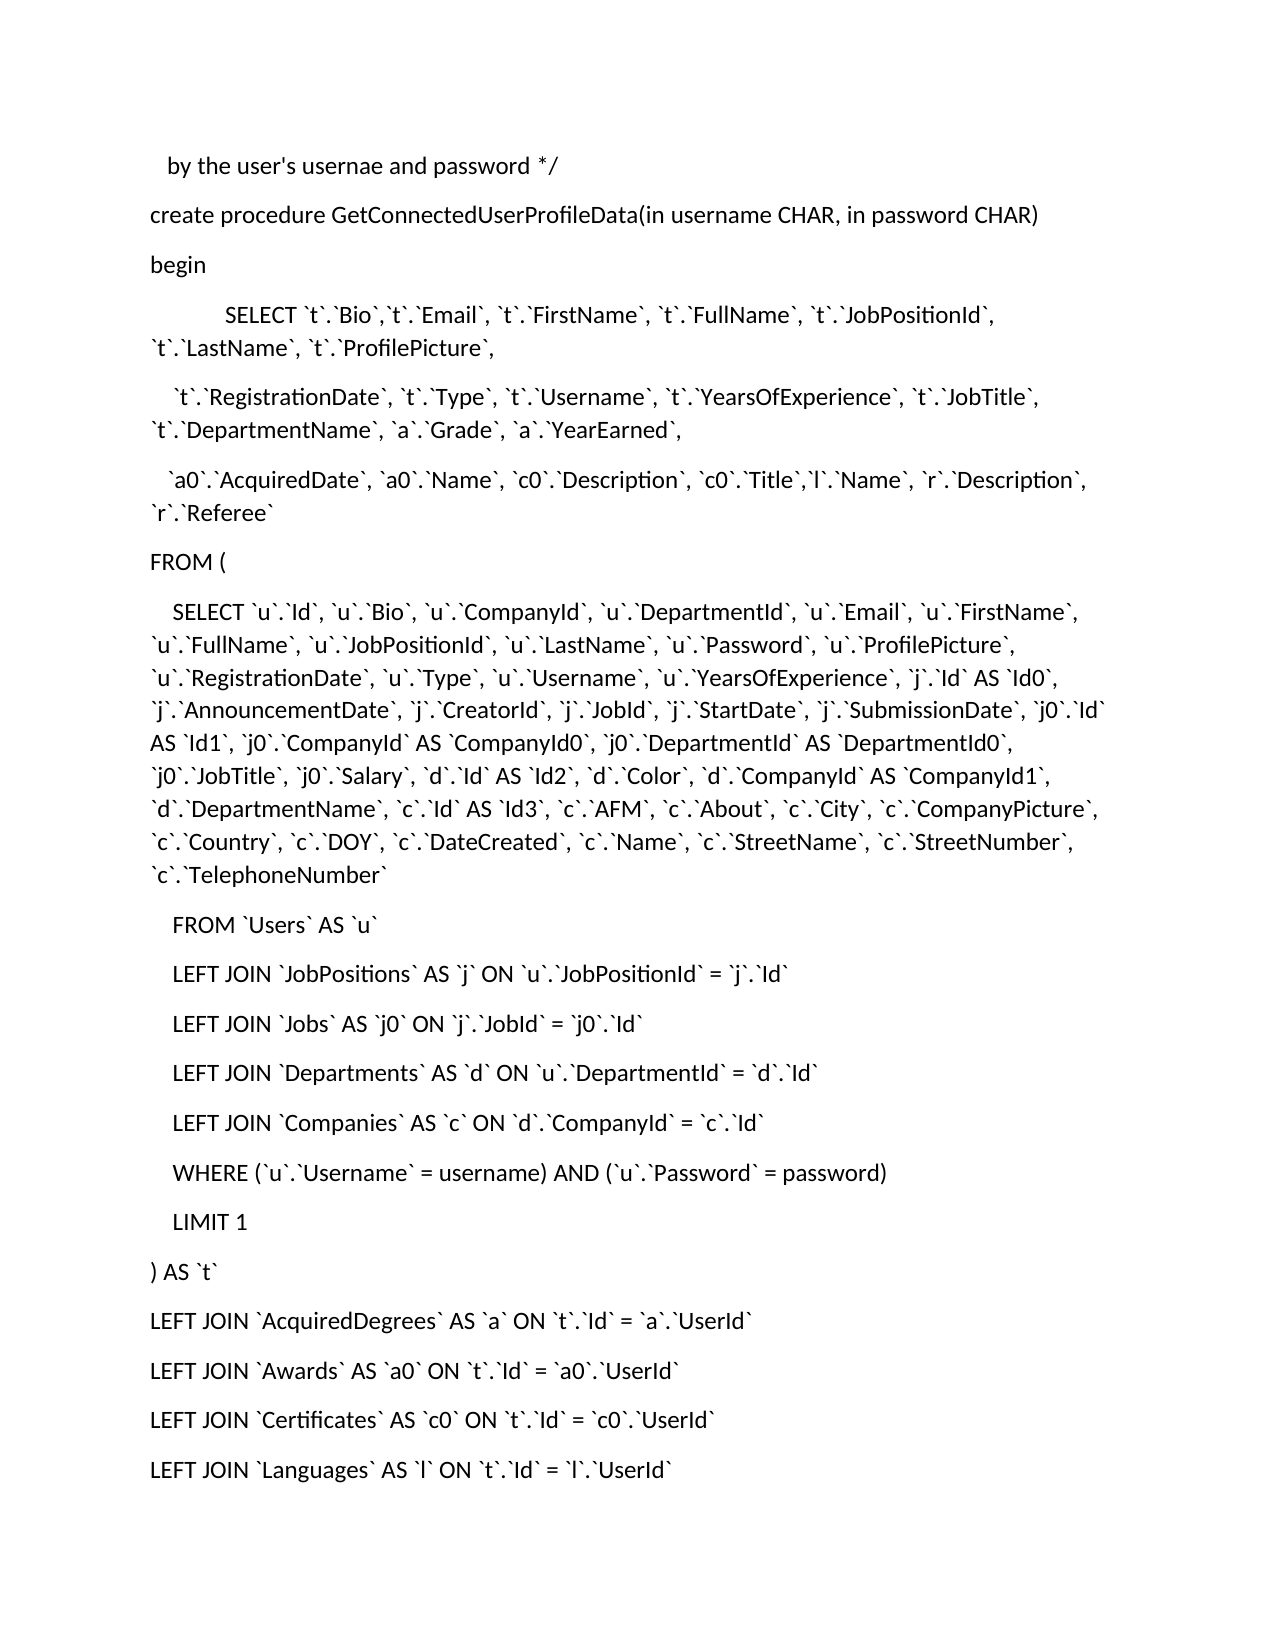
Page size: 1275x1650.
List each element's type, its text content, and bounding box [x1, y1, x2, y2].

text ) AS `t` [150, 1256, 1125, 1286]
text LEFT JOIN `Companies` AS `c` ON `d`.`CompanyId` = `c`.`Id` [150, 1107, 1125, 1138]
text LEFT JOIN `Languages` AS `l` ON `t`.`Id` = `l`.`UserId` [150, 1454, 1125, 1485]
text LIMIT 1 [150, 1206, 1125, 1237]
text FROM ( [150, 546, 1125, 577]
text LEFT JOIN `Jobs` AS `j0` ON `j`.`JobId` = `j0`.`Id` [150, 1008, 1125, 1038]
text SELECT `t`.`Bio`,`t`.`Email`, `t`.`FirstName`, `t`.`FullName`, `t`.`JobPositionId`, `t`.`LastName`, `t`.`ProfilePicture`, [150, 299, 1125, 362]
text `a0`.`AcquiredDate`, `a0`.`Name`, `c0`.`Description`, `c0`.`Title`,`l`.`Name`, `r`.`Description`, `r`.`Referee` [150, 464, 1125, 527]
text FROM `Users` AS `u` [150, 909, 1125, 939]
text LEFT JOIN `JobPositions` AS `j` ON `u`.`JobPositionId` = `j`.`Id` [150, 958, 1125, 989]
text WHERE (`u`.`Username` = username) AND (`u`.`Password` = password) [150, 1157, 1125, 1187]
text create procedure GetConnectedUserProfileData(in username CHAR, in password CHAR) [150, 199, 1125, 230]
text SELECT `u`.`Id`, `u`.`Bio`, `u`.`CompanyId`, `u`.`DepartmentId`, `u`.`Email`, `u`.`FirstName`, `u`.`FullName`, `u`.`JobPositionId`, `u`.`LastName`, `u`.`Password`, `u`.`ProfilePicture`, `u`.`RegistrationDate`, `u`.`Type`, `u`.`Username`, `u`.`YearsOfExperience`, `j`.`Id` AS `Id0`, `j`.`AnnouncementDate`, `j`.`CreatorId`, `j`.`JobId`, `j`.`StartDate`, `j`.`SubmissionDate`, `j0`.`Id` AS `Id1`, `j0`.`CompanyId` AS `CompanyId0`, `j0`.`DepartmentId` AS `DepartmentId0`, `j0`.`JobTitle`, `j0`.`Salary`, `d`.`Id` AS `Id2`, `d`.`Color`, `d`.`CompanyId` AS `CompanyId1`, `d`.`DepartmentName`, `c`.`Id` AS `Id3`, `c`.`AFM`, `c`.`About`, `c`.`City`, `c`.`CompanyPicture`, `c`.`Country`, `c`.`DOY`, `c`.`DateCreated`, `c`.`Name`, `c`.`StreetName`, `c`.`StreetNumber`, `c`.`TelephoneNumber` [150, 596, 1125, 890]
text begin [150, 249, 1125, 280]
text by the user's usernae and password */ [150, 150, 1125, 181]
text LEFT JOIN `Departments` AS `d` ON `u`.`DepartmentId` = `d`.`Id` [150, 1057, 1125, 1088]
text LEFT JOIN `Certificates` AS `c0` ON `t`.`Id` = `c0`.`UserId` [150, 1404, 1125, 1435]
text LEFT JOIN `AcquiredDegrees` AS `a` ON `t`.`Id` = `a`.`UserId` [150, 1305, 1125, 1336]
text `t`.`RegistrationDate`, `t`.`Type`, `t`.`Username`, `t`.`YearsOfExperience`, `t`.`JobTitle`, `t`.`DepartmentName`, `a`.`Grade`, `a`.`YearEarned`, [150, 381, 1125, 445]
text LEFT JOIN `Awards` AS `a0` ON `t`.`Id` = `a0`.`UserId` [150, 1355, 1125, 1386]
